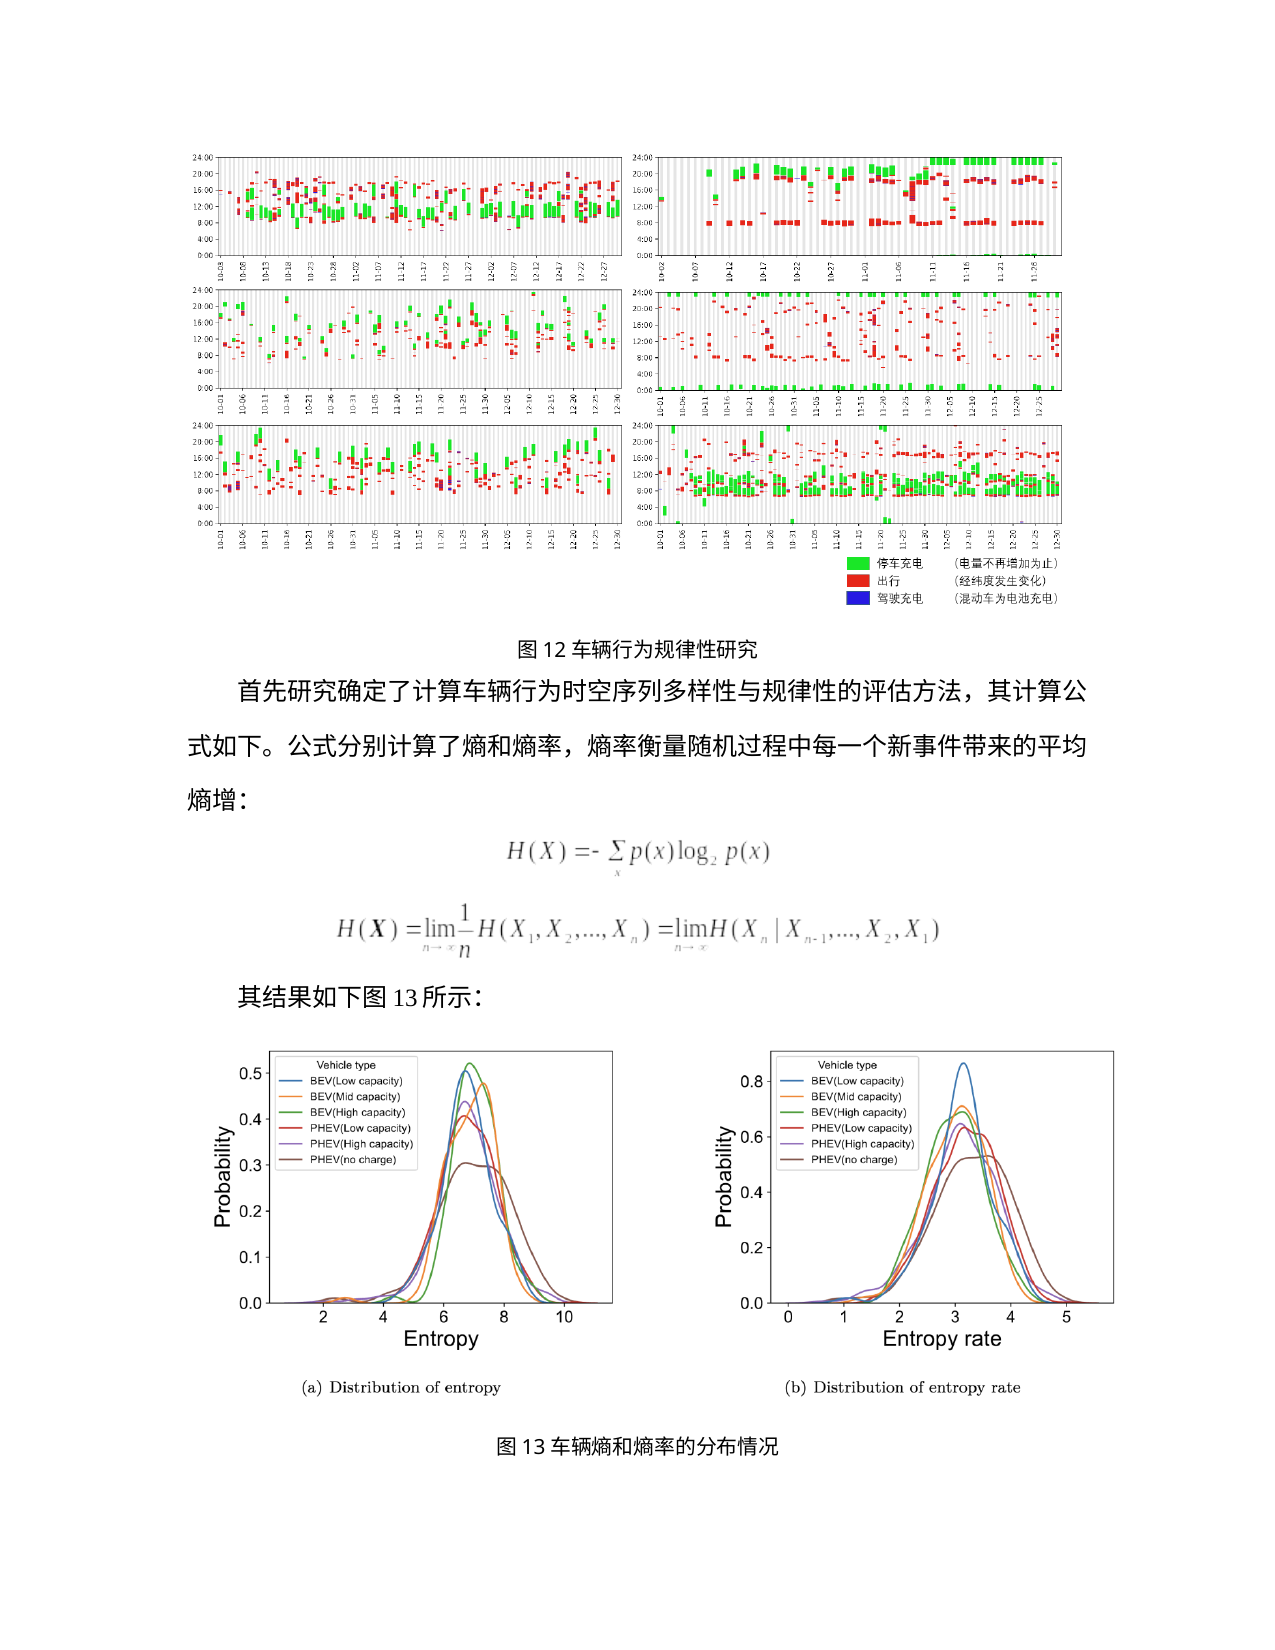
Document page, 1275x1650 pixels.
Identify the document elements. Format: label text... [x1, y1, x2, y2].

picture [187, 150, 1074, 609]
picture [187, 1032, 1133, 1406]
text 图 13 车辆熵和熵率的分布情况 [187, 1430, 1087, 1460]
text 其结果如下图13所示： [187, 978, 1087, 1014]
text 图 12 车辆行为规律性研究 [187, 633, 1087, 663]
text 首先研究确定了计算车辆行为时空序列多样性与规律性的评估方法，其计算公式如下。公式分别计算了熵和熵率，熵率衡量随机过程中每一个新事件带来的平均熵增： [187, 672, 1087, 817]
